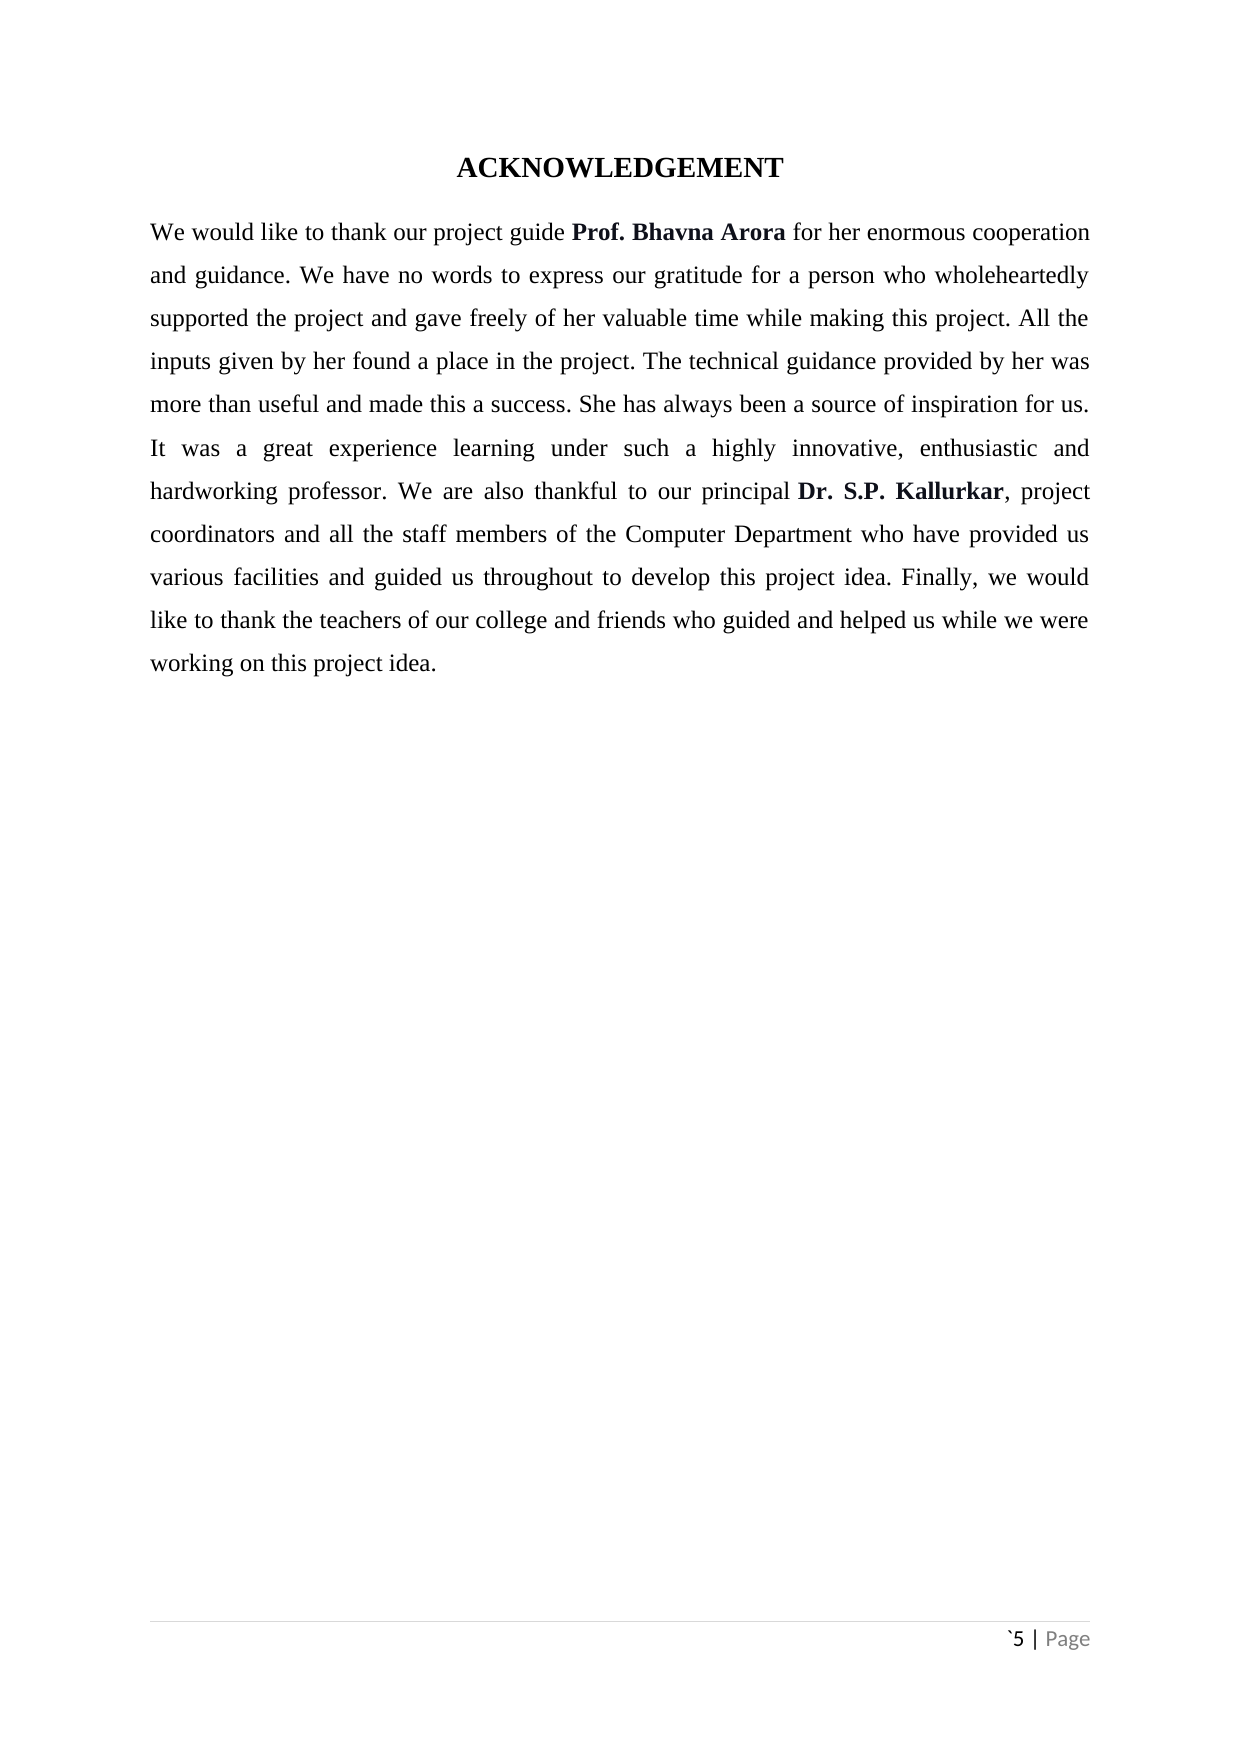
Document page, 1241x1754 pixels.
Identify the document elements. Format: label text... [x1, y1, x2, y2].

text ACKNOWLEDGEMENT [150, 150, 1090, 183]
text We would like to thank our project guide Prof. Bhavna Arora for her enormous cooperation and guidance. We have no words to express our gratitude for a person who wholeheartedly supported the project and gave freely of her valuable time while making this project. All the inputs given by her found a place in the project. The technical guidance provided by her was more than useful and made this a success. She has always been a source of inspiration for us. It was a great experience learning under such a highly innovative, enthusiastic and hardworking professor. We are also thankful to our principal Dr. S.P. Kallurkar, project coordinators and all the staff members of the Computer Department who have provided us various facilities and guided us throughout to develop this project idea. Finally, we would like to thank the teachers of our college and friends who guided and helped us while we were working on this project idea. [150, 217, 1090, 677]
